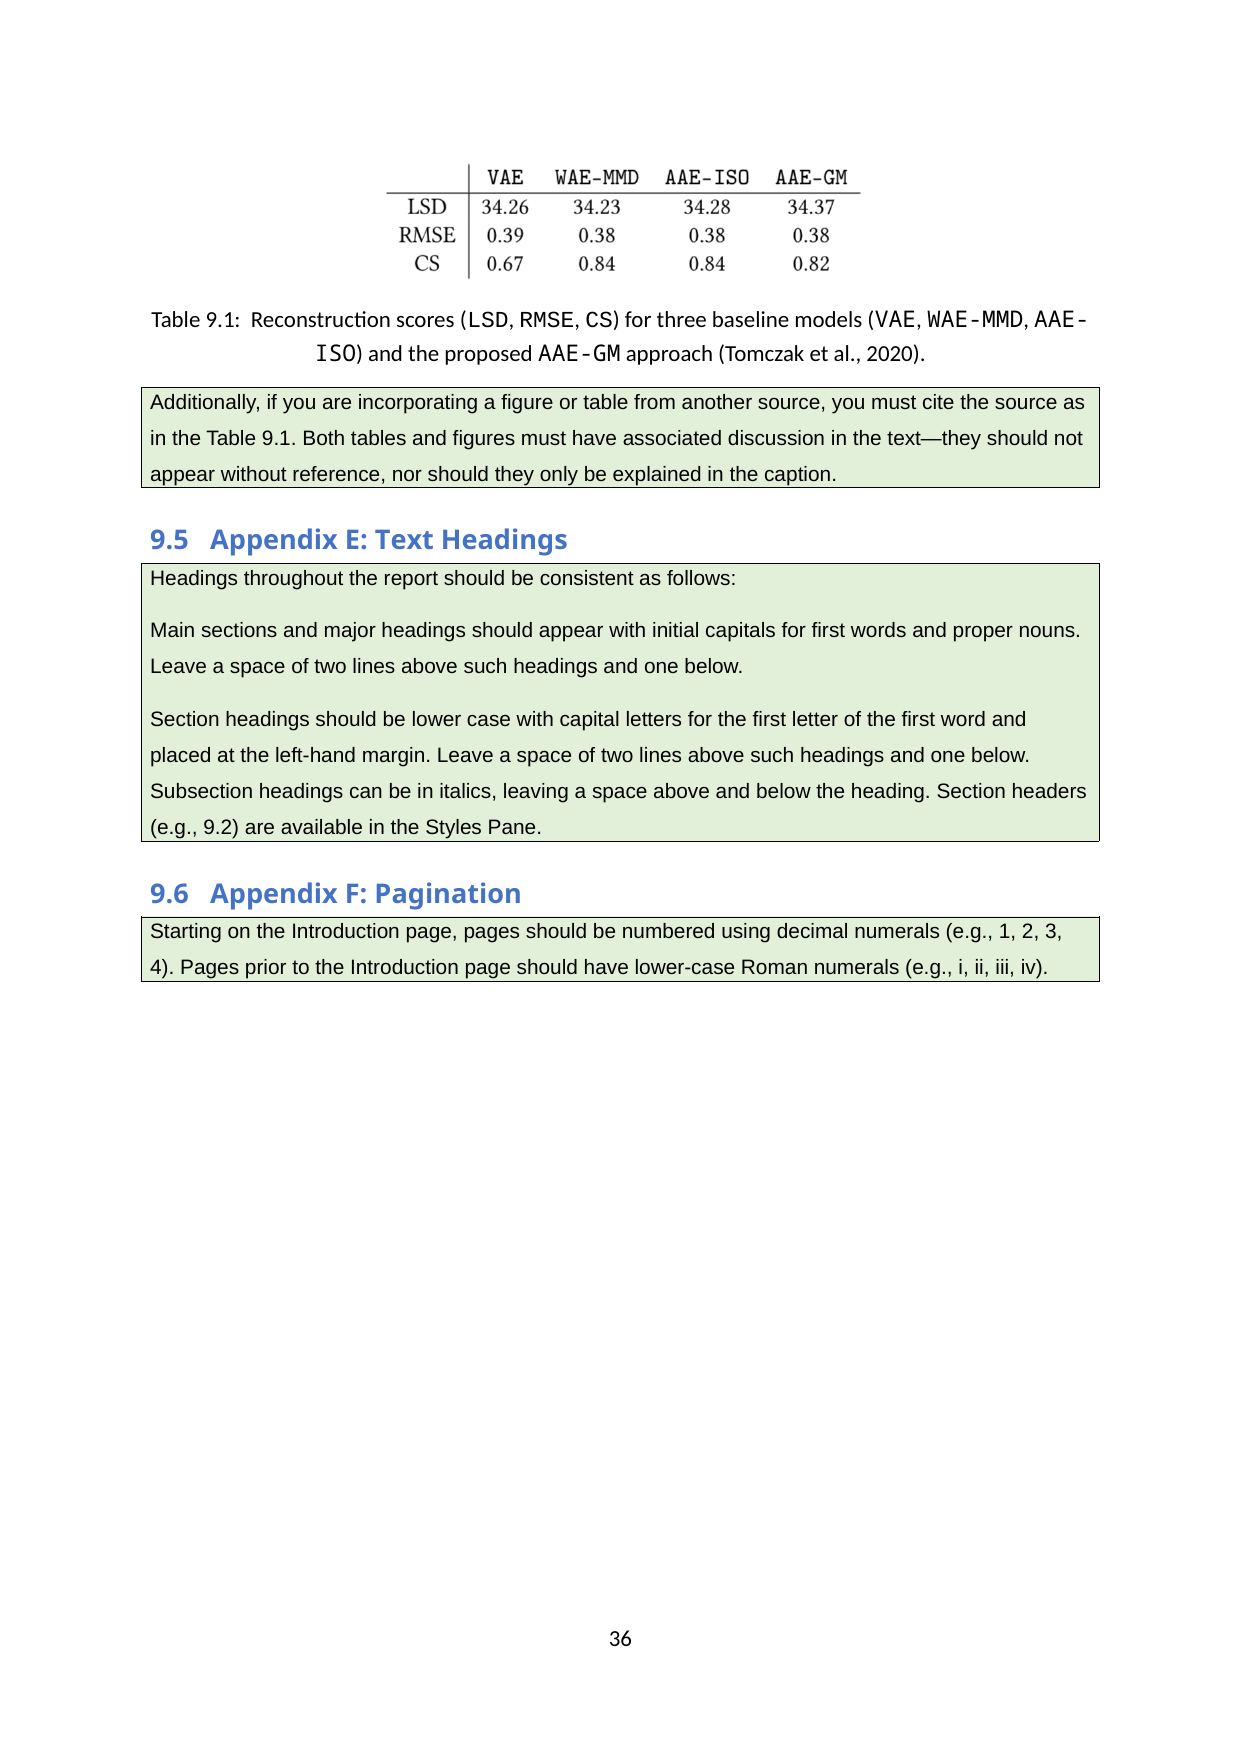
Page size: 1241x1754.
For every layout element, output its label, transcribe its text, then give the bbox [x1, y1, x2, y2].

text Additionally, if you are incorporating a figure or table from another source, you must cite the source as in the Table 9.1. Both tables and figures must have associated discussion in the text—they should not appear without reference, nor should they only be explained in the caption. [142, 388, 1099, 487]
picture [372, 150, 868, 284]
subtitle Appendix F: Pagination [150, 874, 1090, 911]
text Table 9.1: Reconstruction scores (LSD, RMSE, CS) for three baseline models (VAE, WAE-MMD, AAE-ISO) and the proposed AAE-GM approach (Tomczak et al., 2020). [150, 303, 1090, 368]
text Section headings should be lower case with capital letters for the first letter of the first word and placed at the left-hand margin. Leave a space of two lines above such headings and one below. Subsection headings can be in italics, leaving a space above and below the heading. Section headers (e.g., 9.2) are available in the Styles Pane. [142, 704, 1099, 841]
text Main sections and major headings should appear with initial capitals for first words and proper nouns. Leave a space of two lines above such headings and one below. [142, 616, 1099, 678]
text Headings throughout the report should be consistent as follows: [142, 564, 1099, 590]
subtitle Appendix E: Text Headings [150, 521, 1090, 558]
text Starting on the Introduction page, pages should be numbered using decimal numerals (e.g., 1, 2, 3, 4). Pages prior to the Introduction page should have lower-case Roman numerals (e.g., i, ii, iii, iv). [142, 918, 1099, 981]
